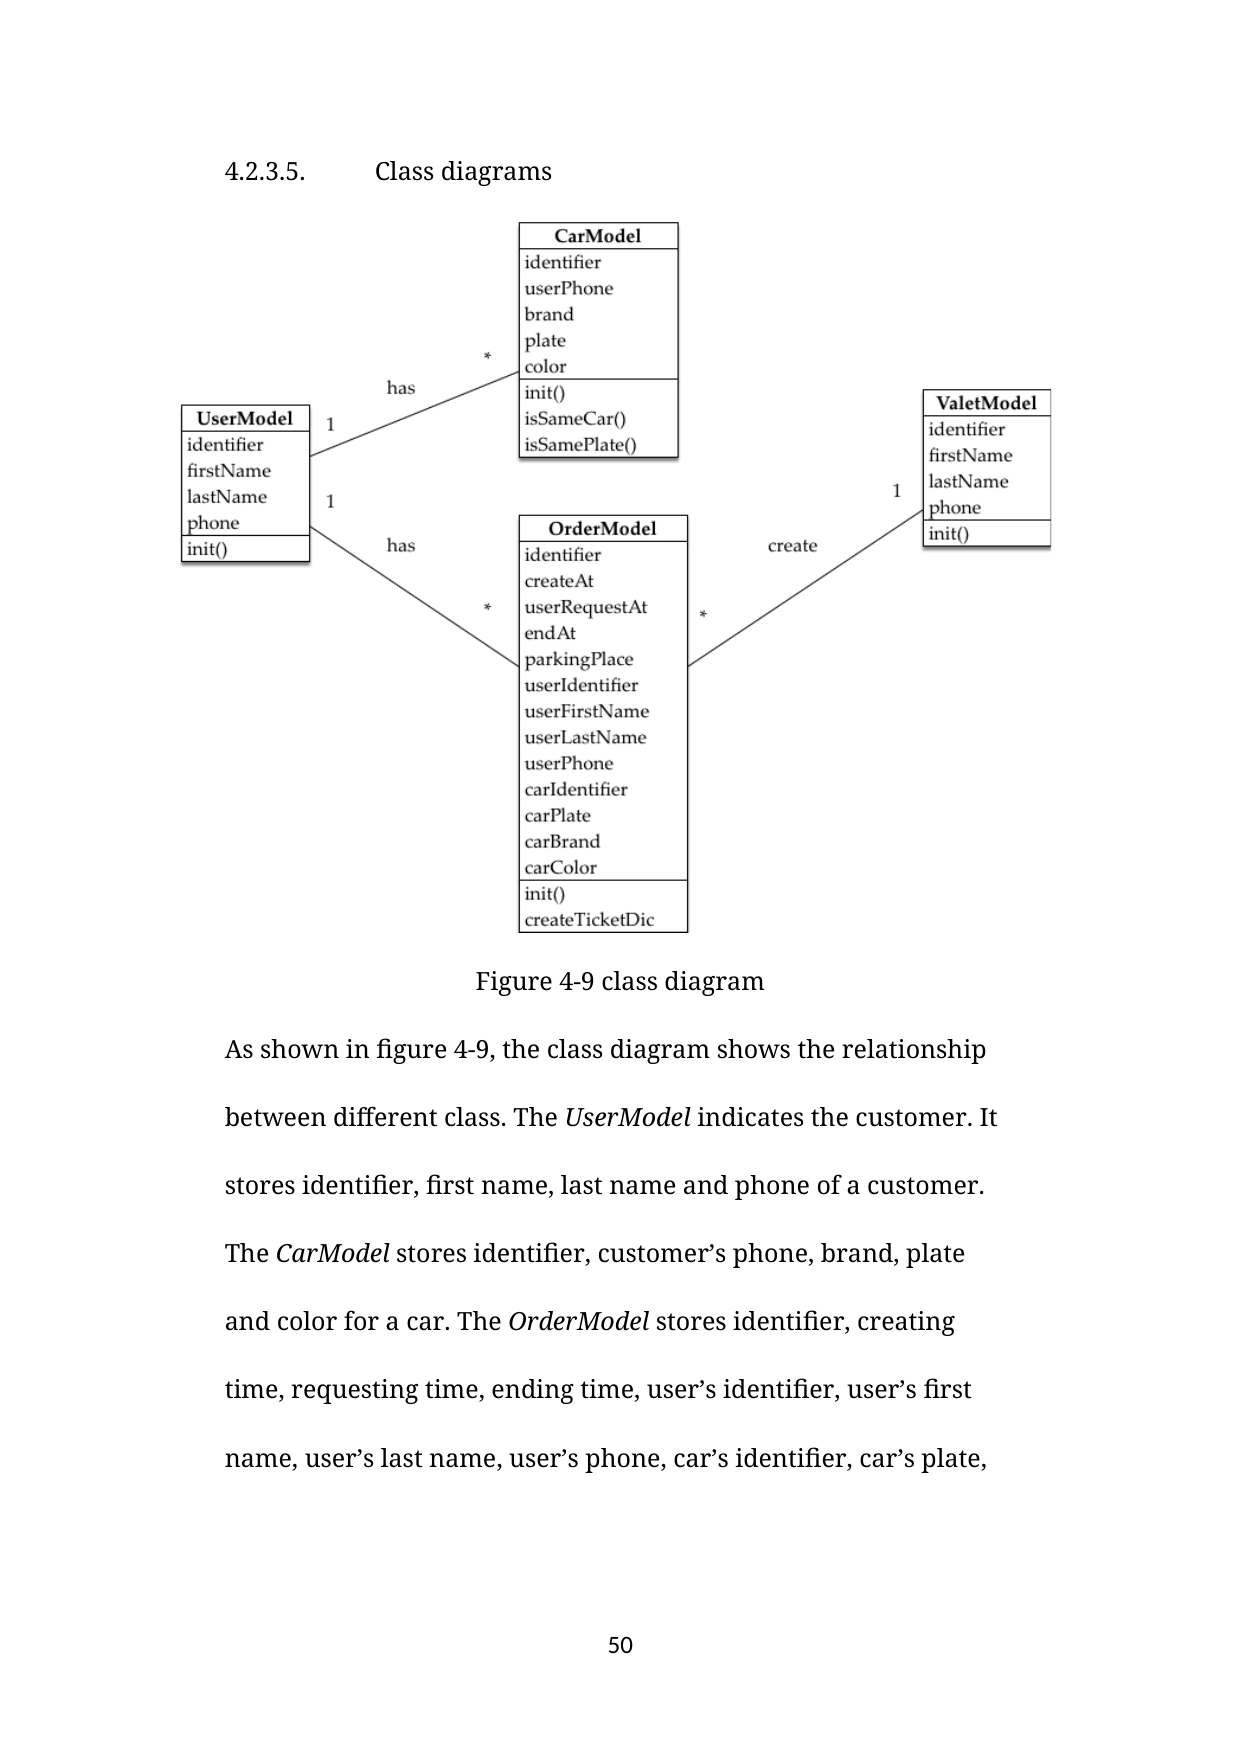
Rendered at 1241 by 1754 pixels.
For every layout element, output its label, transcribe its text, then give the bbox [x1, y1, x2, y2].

list Class diagrams [224, 153, 1016, 188]
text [224, 1031, 1016, 1474]
text Figure 4-9 class diagram [224, 963, 1016, 997]
picture [180, 221, 1052, 933]
